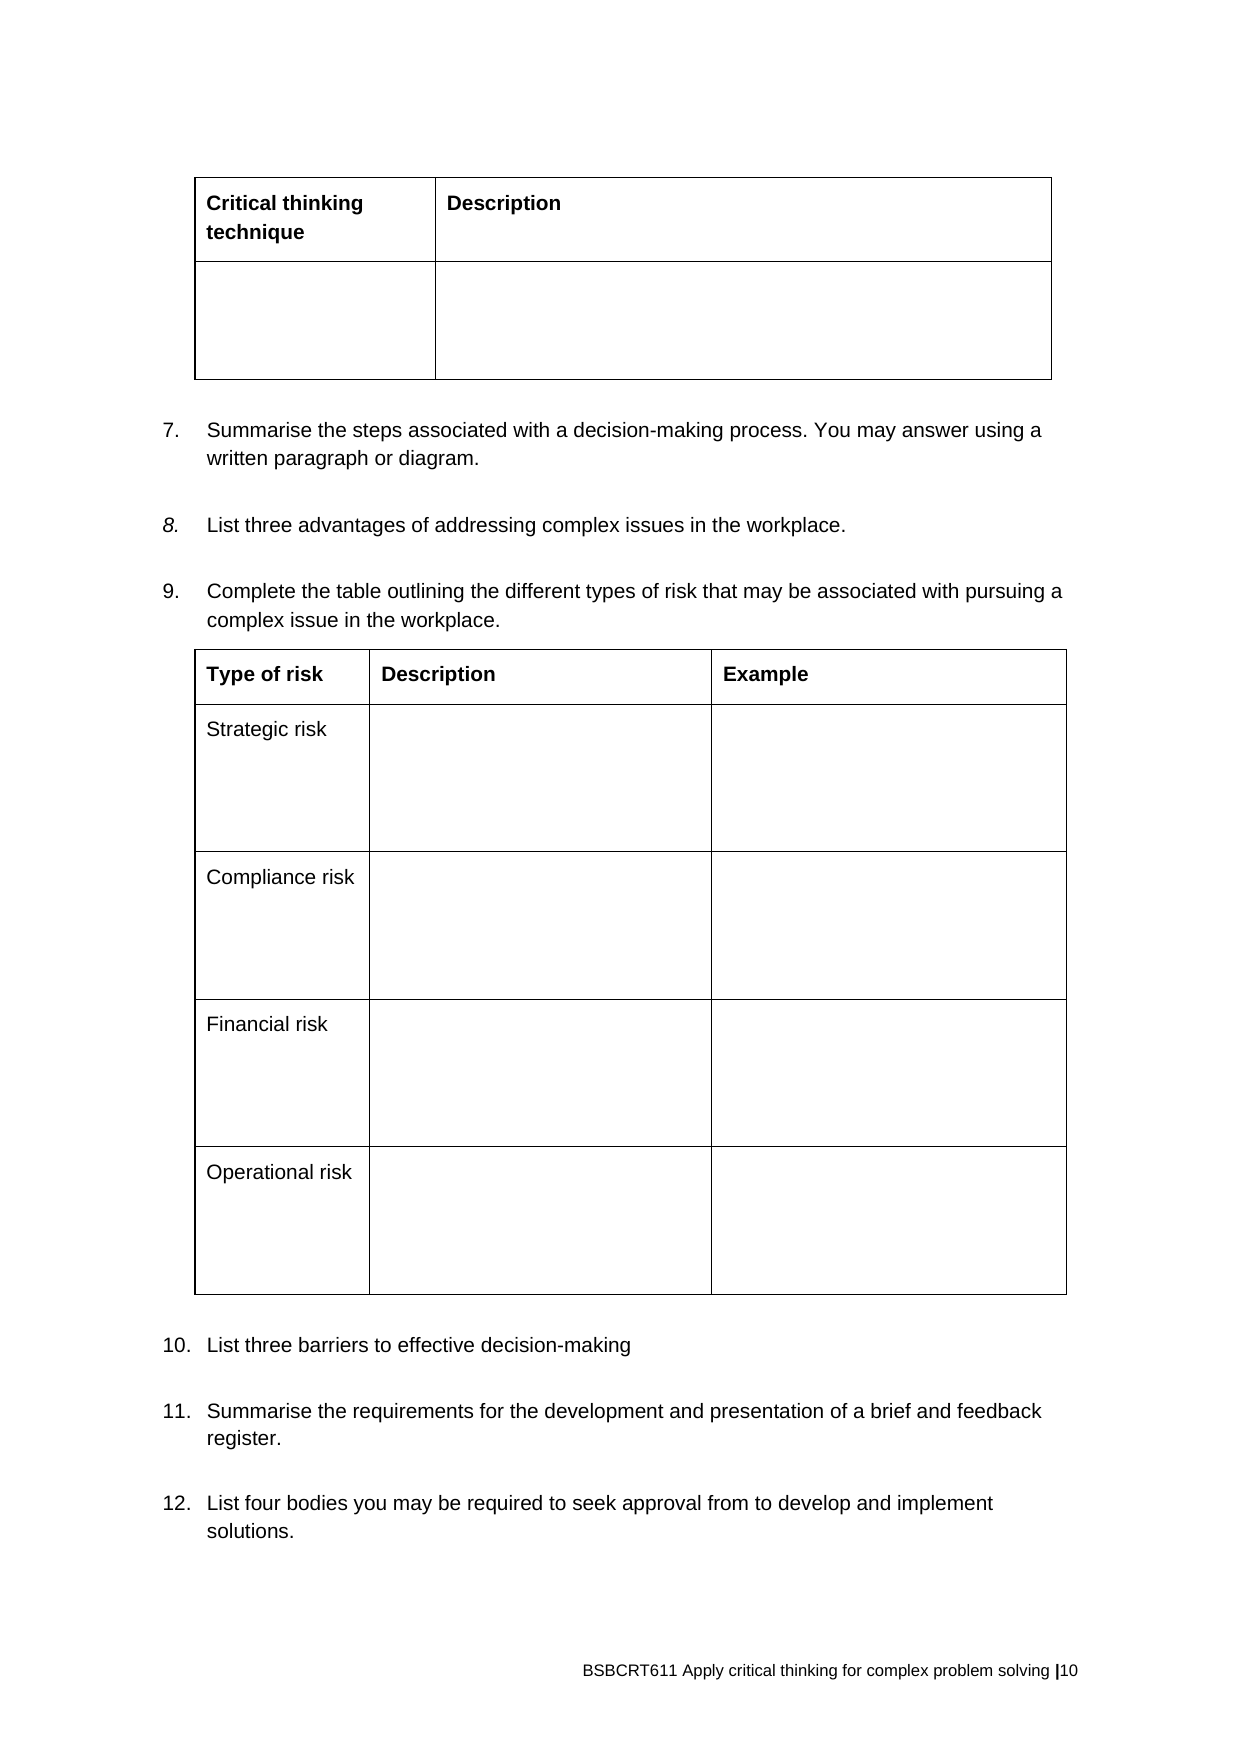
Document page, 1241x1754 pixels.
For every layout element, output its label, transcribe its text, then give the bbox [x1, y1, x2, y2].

table_header Critical thinking technique [196, 178, 435, 261]
table_cell [370, 852, 711, 999]
text List three barriers to effective decision-making [162, 1332, 1078, 1356]
table_header Example [712, 650, 1066, 703]
table_header Description [436, 178, 1051, 261]
text Summarise the requirements for the development and presentation of a brief and feedback register. [162, 1399, 1078, 1450]
text List three advantages of addressing complex issues in the workplace. [162, 512, 1078, 536]
table_cell [712, 852, 1066, 999]
table_cell [370, 705, 711, 851]
table_cell Compliance risk [196, 852, 369, 999]
table_cell [712, 1147, 1066, 1294]
table_header Type of risk [196, 650, 369, 703]
table_cell [712, 1000, 1066, 1146]
text Summarise the steps associated with a decision-making process. You may answer using a written paragraph or diagram. [162, 417, 1078, 470]
table_cell [712, 705, 1066, 851]
table_cell [196, 262, 435, 379]
table_cell Operational risk [196, 1147, 369, 1294]
table_cell [370, 1000, 711, 1146]
text Complete the table outlining the different types of risk that may be associated with pursuing a complex issue in the workplace. [162, 579, 1078, 631]
table_cell Strategic risk [196, 705, 369, 851]
text List four bodies you may be required to seek approval from to develop and implement solutions. [162, 1491, 1078, 1543]
table_cell [370, 1147, 711, 1294]
table_cell Financial risk [196, 1000, 369, 1146]
table_cell [436, 262, 1051, 379]
table_header Description [370, 650, 711, 703]
